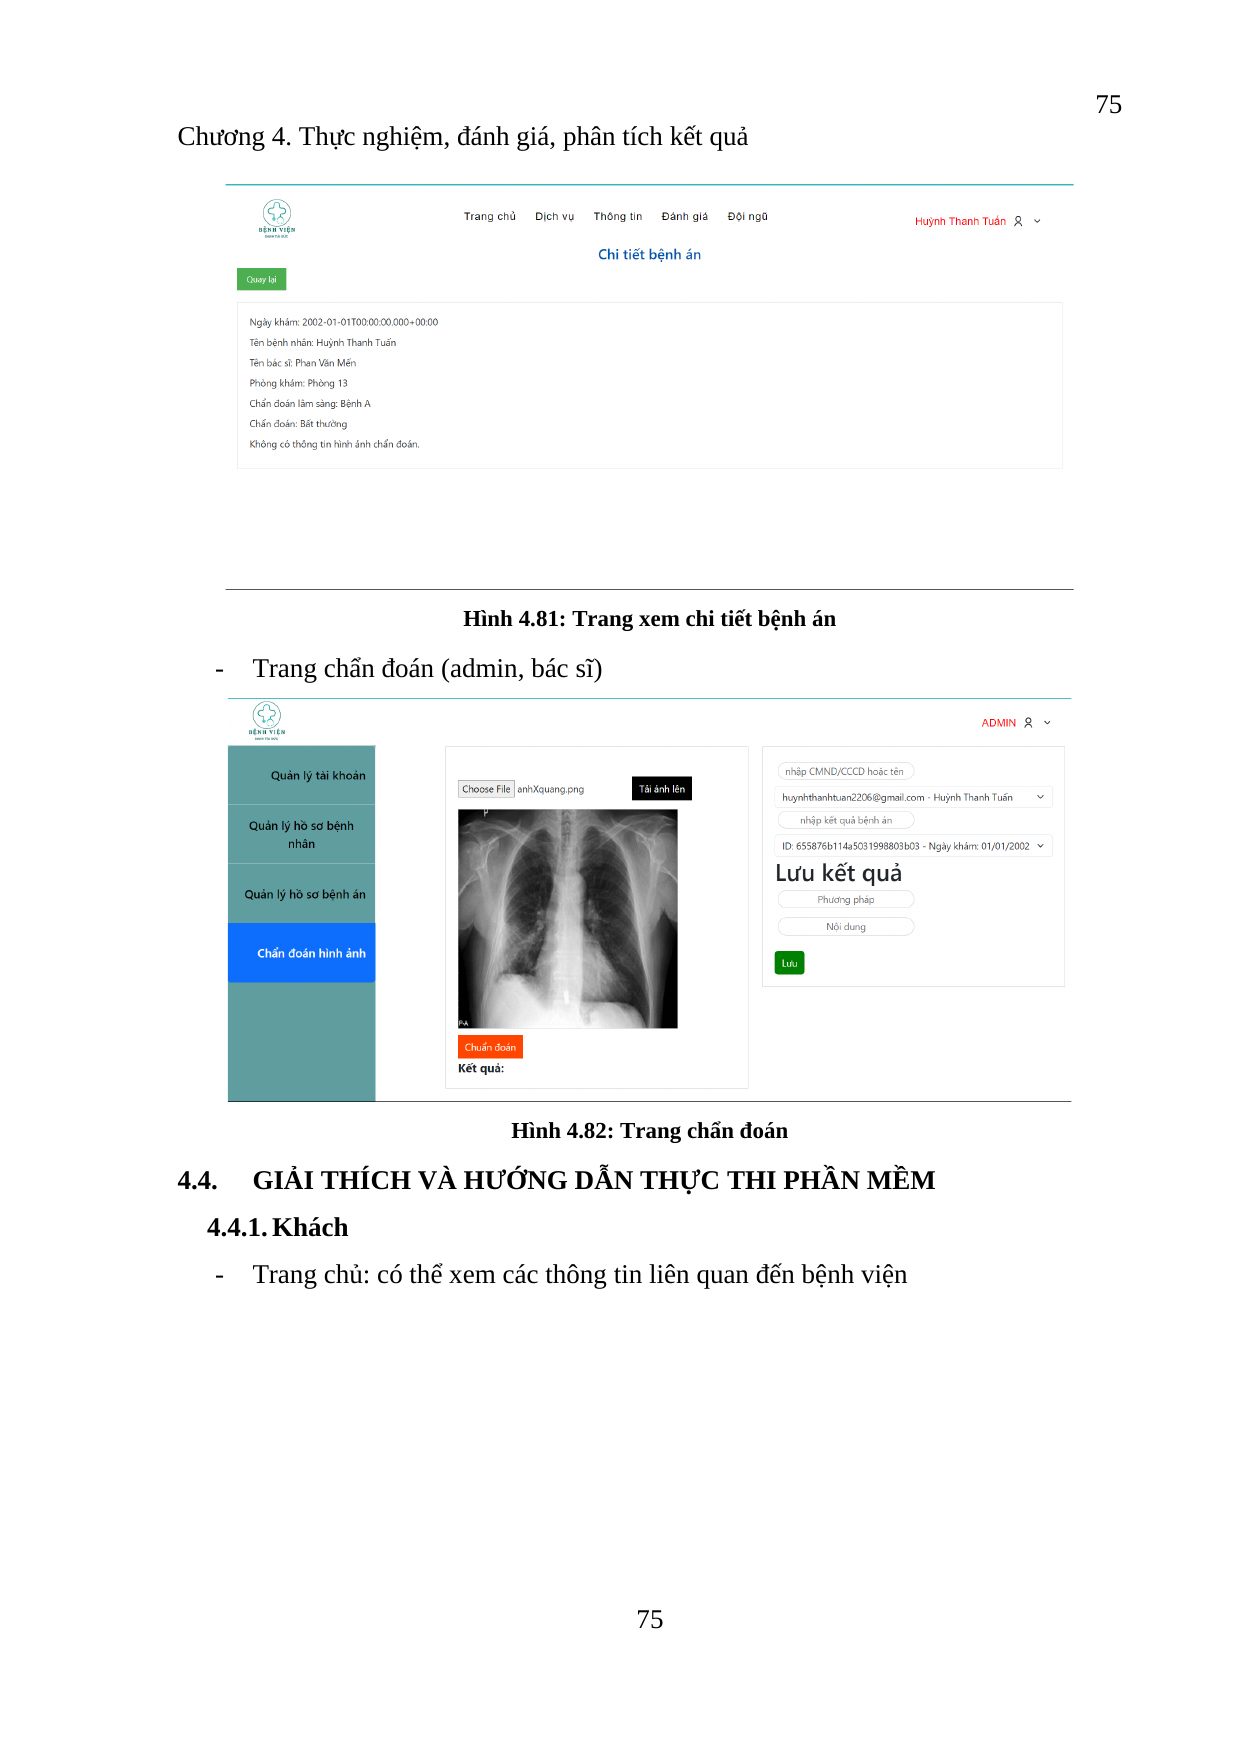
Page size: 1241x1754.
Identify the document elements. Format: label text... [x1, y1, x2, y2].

picture [225, 184, 1074, 590]
subtitle Giải thích và hướng dẫn thực thi phần mềm [177, 1164, 1122, 1196]
subtitle Khách [207, 1211, 1122, 1242]
list Trang chẩn đoán (admin, bác sĩ) [215, 652, 1122, 683]
picture [227, 698, 1072, 1102]
list Trang chủ: có thể xem các thông tin liên quan đến bệnh viện [215, 1258, 1122, 1289]
